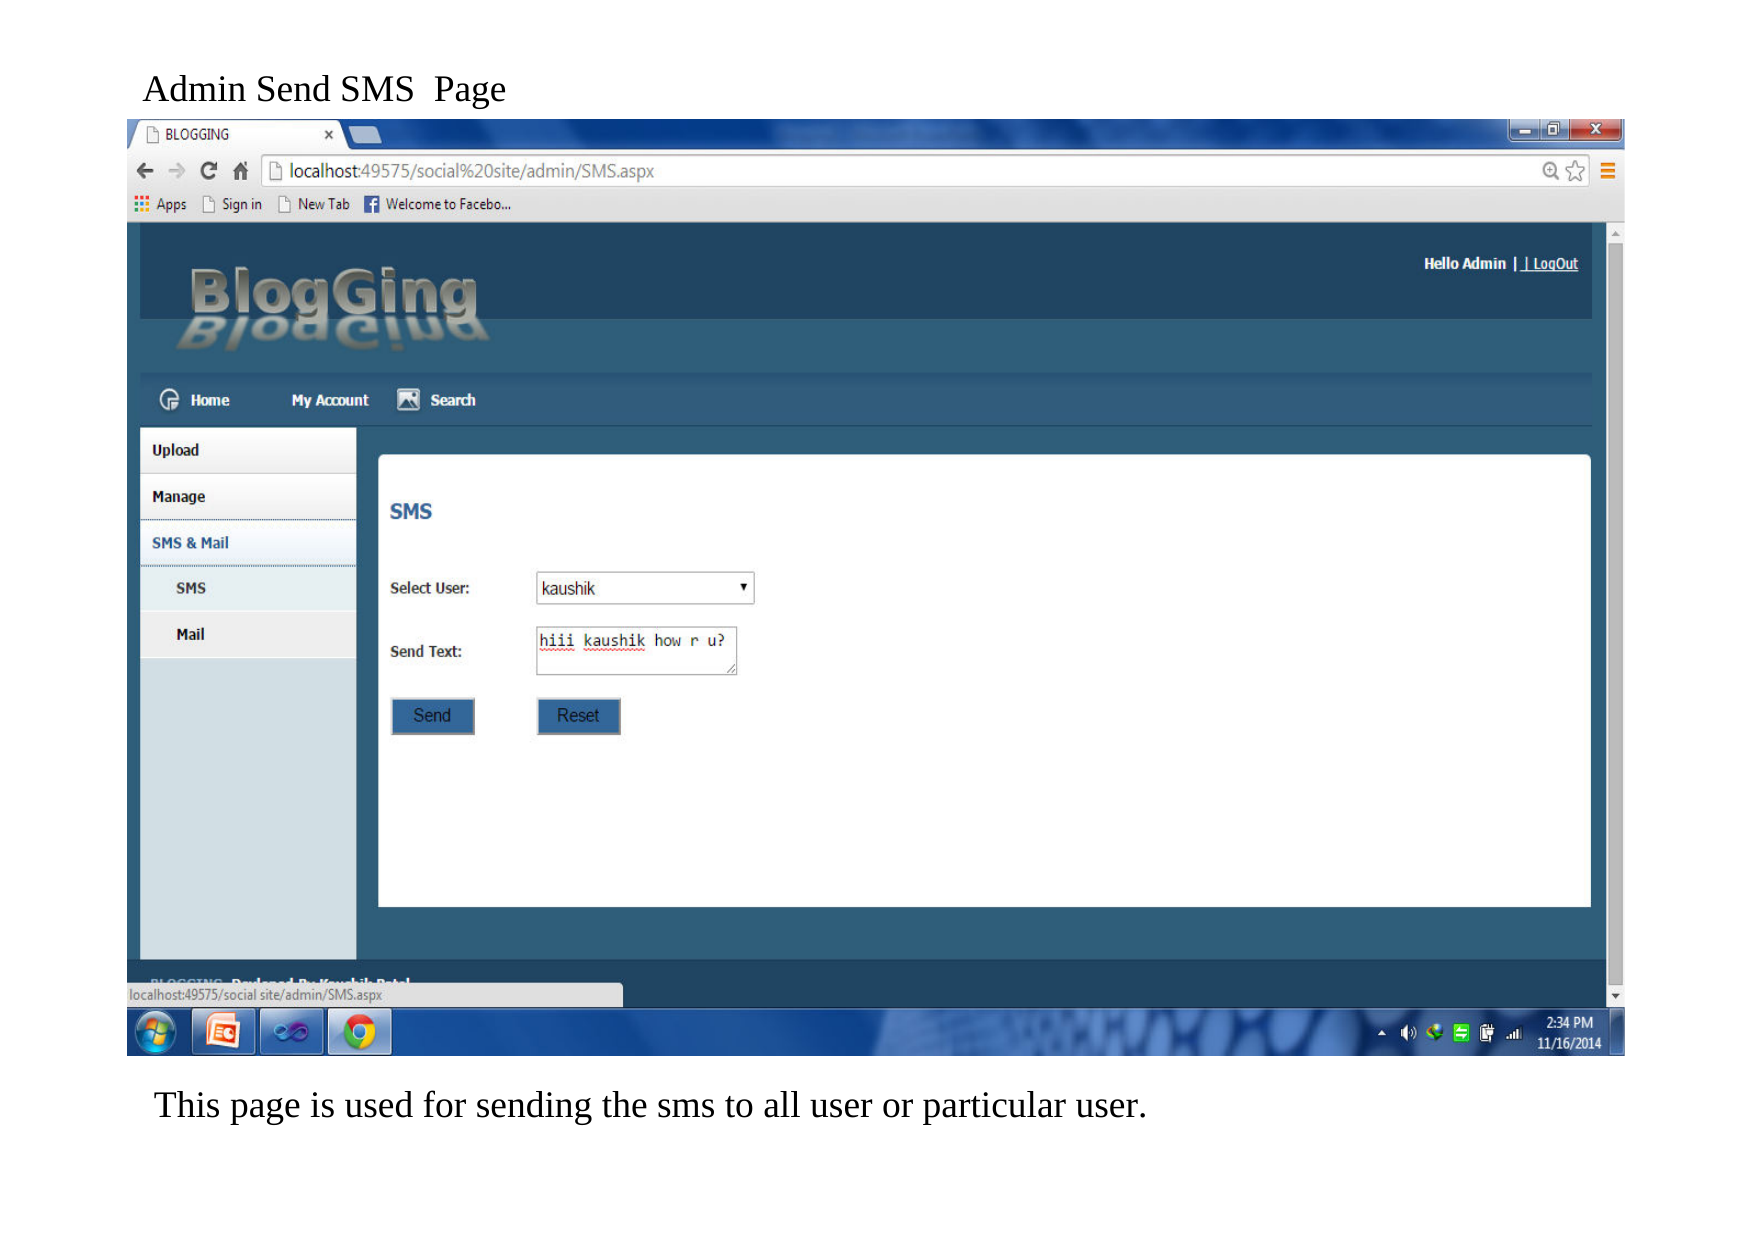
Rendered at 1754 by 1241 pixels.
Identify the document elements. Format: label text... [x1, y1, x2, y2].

picture [127, 119, 1625, 1056]
text Admin Send SMS Page [142, 66, 1641, 109]
